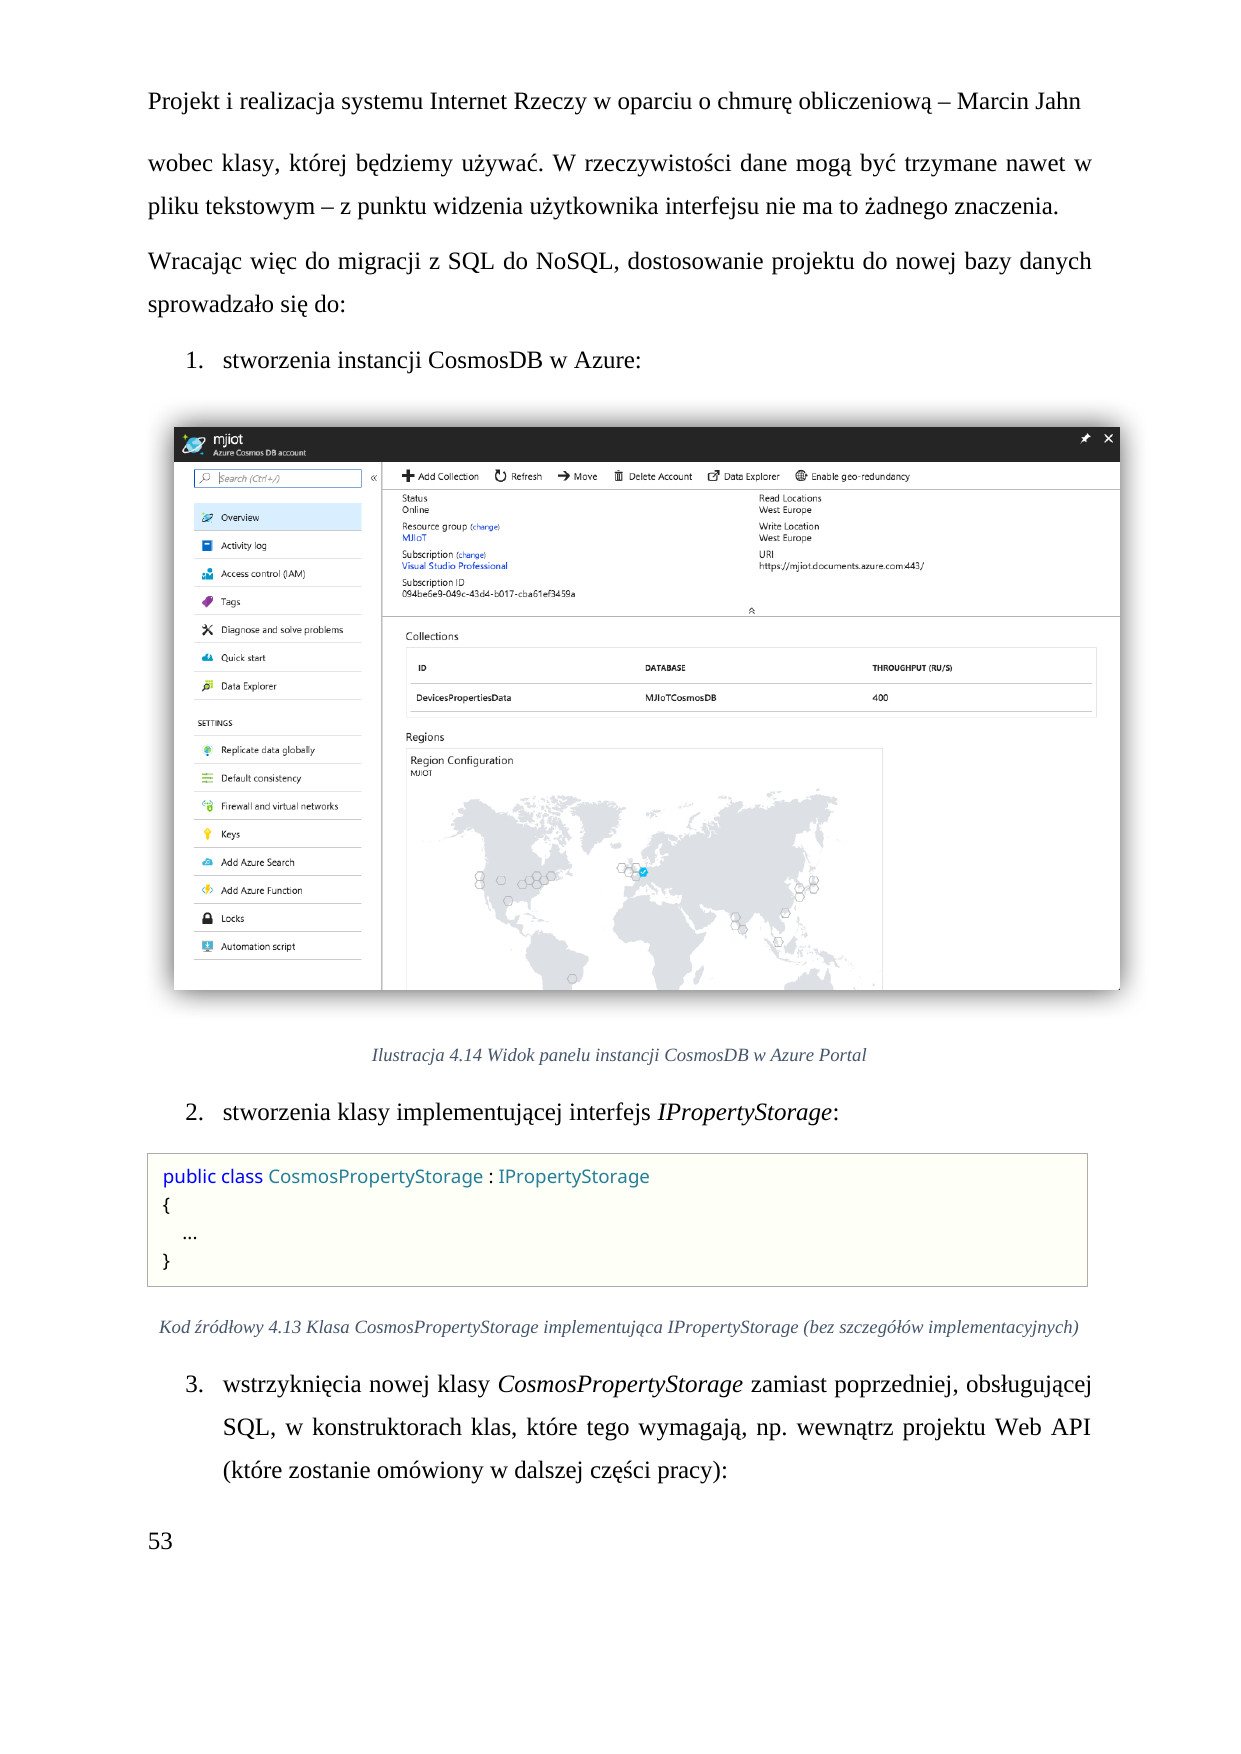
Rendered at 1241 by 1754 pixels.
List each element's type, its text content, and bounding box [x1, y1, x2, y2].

list wstrzyknięcia nowej klasy CosmosPropertyStorage zamiast poprzedniej, obsługującej SQL, w konstruktorach klas, które tego wymagają, np. wewnątrz projektu Web API (które zostanie omówiony w dalszej części pracy): [185, 1369, 1093, 1484]
picture [174, 427, 1120, 990]
list stworzenia instancji CosmosDB w Azure: [185, 345, 1093, 374]
text Wracając więc do migracji z SQL do NoSQL, dostosowanie projektu do nowej bazy danych sprowadzało się do: [148, 246, 1093, 318]
list stworzenia klasy implementującej interfejs IPropertyStorage: [185, 1097, 1093, 1126]
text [148, 148, 1093, 219]
